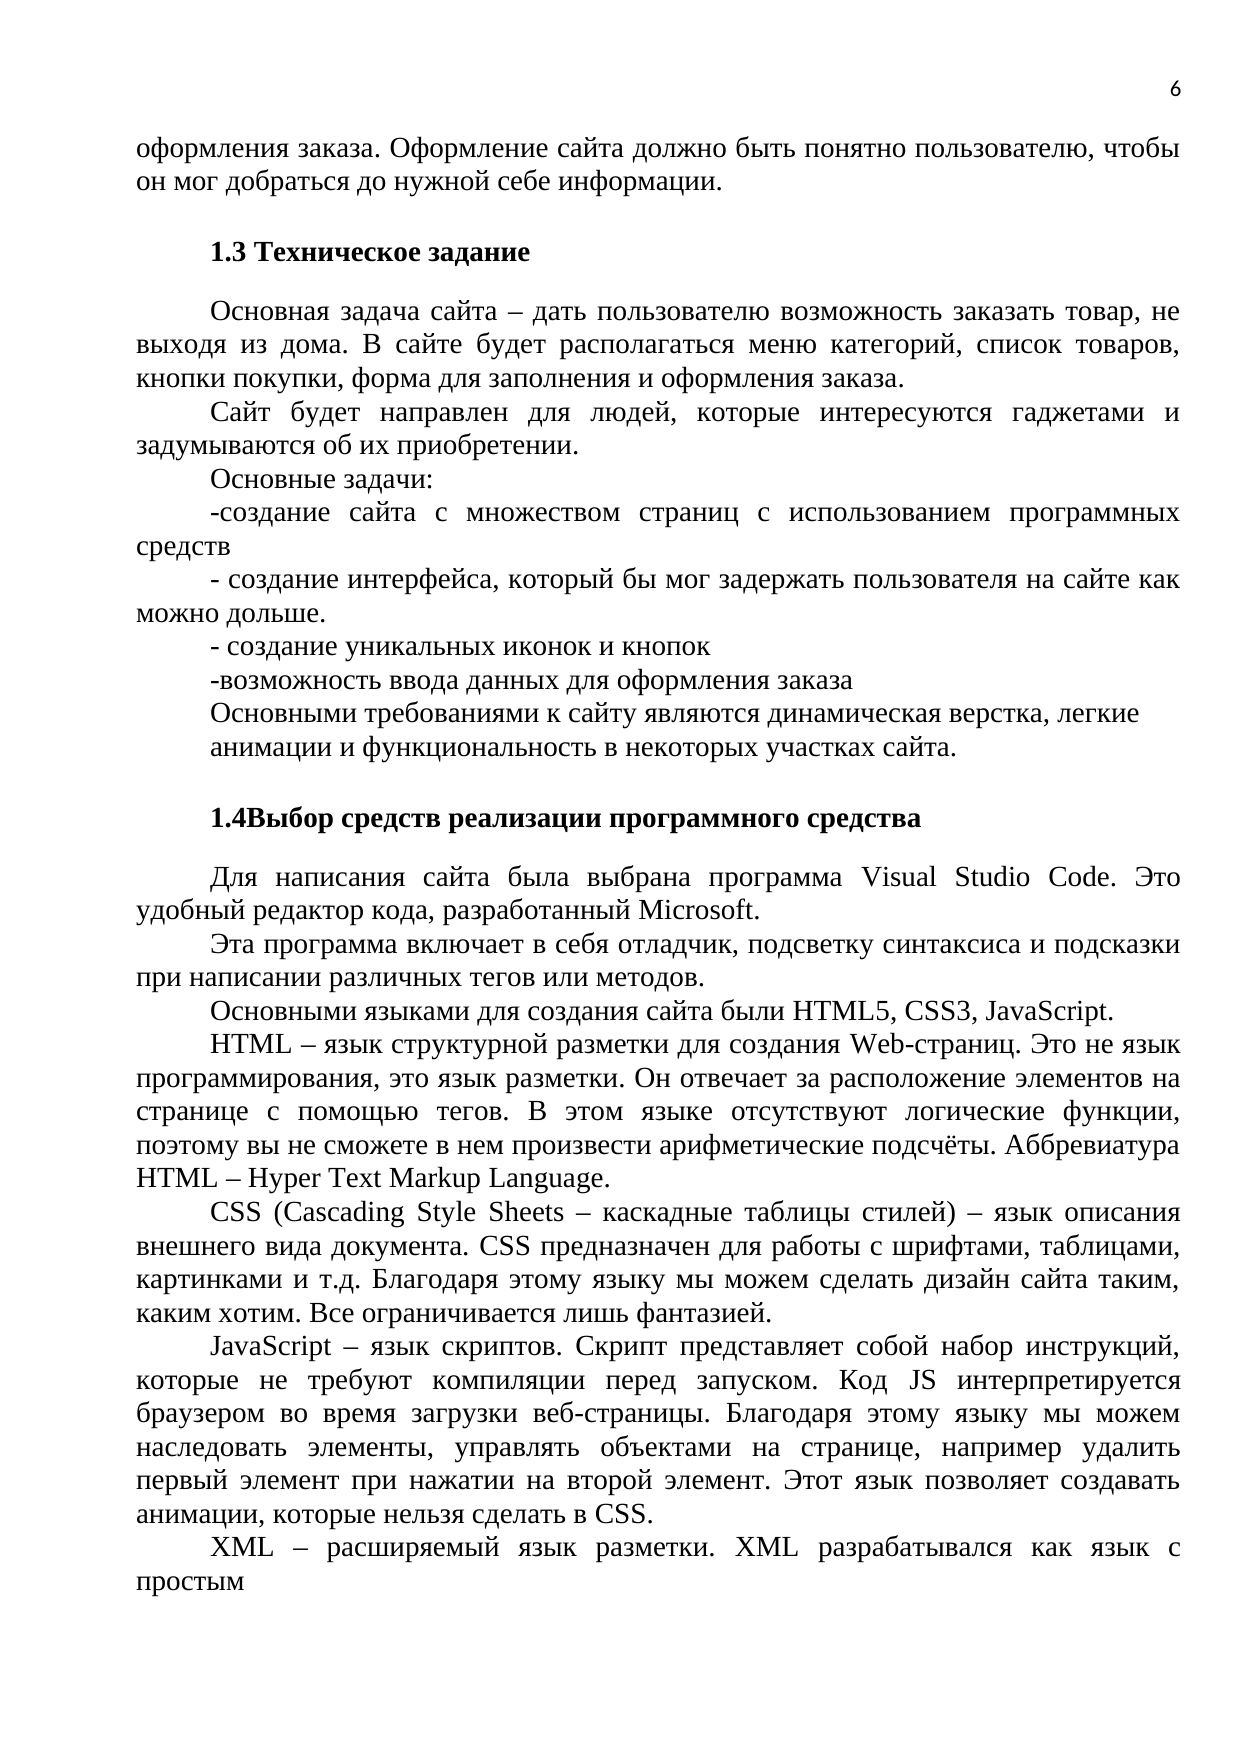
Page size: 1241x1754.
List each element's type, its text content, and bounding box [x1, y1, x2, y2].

text HTML – язык структурной разметки для создания Web-страниц. Это не язык программирования, это язык разметки. Он отвечает за расположение элементов на странице с помощью тегов. В этом языке отсутствуют логические функции, поэтому вы не сможете в нем произвести арифметические подсчёты. Аббревиатура HTML – Hyper Text Markup Language. [136, 1026, 1181, 1194]
text -возможность ввода данных для оформления заказа [136, 662, 1181, 696]
text Основная задача сайта – дать пользователю возможность заказать товар, не выходя из дома. В сайте будет располагаться меню категорий, список товаров, кнопки покупки, форма для заполнения и оформления заказа. [136, 293, 1181, 394]
text Сайт будет направлен для людей, которые интересуются гаджетами и задумываются об их приобретении. [136, 394, 1181, 461]
subtitle 1.4Выбор средств реализации программного средства [136, 800, 1181, 834]
text - создание уникальных иконок и кнопок [136, 628, 1181, 662]
text - создание интерфейса, который бы мог задержать пользователя на сайте как можно дольше. [136, 561, 1181, 628]
text -создание сайта с множеством страниц с использованием программных средств [136, 494, 1181, 561]
text CSS (Cascading Style Sheets – каскадные таблицы стилей) – язык описания внешнего вида документа. CSS предназначен для работы с шрифтами, таблицами, картинками и т.д. Благодаря этому языку мы можем сделать дизайн сайта таким, каким хотим. Все ограничивается лишь фантазией. [136, 1194, 1181, 1328]
text Основными требованиями к сайту являются динамическая верстка, легкие [136, 696, 1181, 729]
text Основные задачи: [136, 461, 1181, 494]
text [136, 1529, 1181, 1597]
subtitle 1.3 Техническое задание [136, 234, 1181, 268]
text Основными языками для создания сайта были HTML5, CSS3, JavaScript. [136, 993, 1181, 1026]
text Эта программа включает в себя отладчик, подсветку синтаксиса и подсказки при написании различных тегов или методов. [136, 926, 1181, 993]
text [136, 130, 1181, 197]
text анимации и функциональность в некоторых участках сайта. [136, 729, 1181, 763]
text JavaScript – язык скриптов. Скрипт представляет собой набор инструкций, которые не требуют компиляции перед запуском. Код JS интерпретируется браузером во время загрузки веб-страницы. Благодаря этому языку мы можем наследовать элементы, управлять объектами на странице, например удалить первый элемент при нажатии на второй элемент. Этот язык позволяет создавать анимации, которые нельзя сделать в CSS. [136, 1328, 1181, 1529]
text Для написания сайта была выбрана программа Visual Studio Code. Это удобный редактор кода, разработанный Microsoft. [136, 859, 1181, 926]
